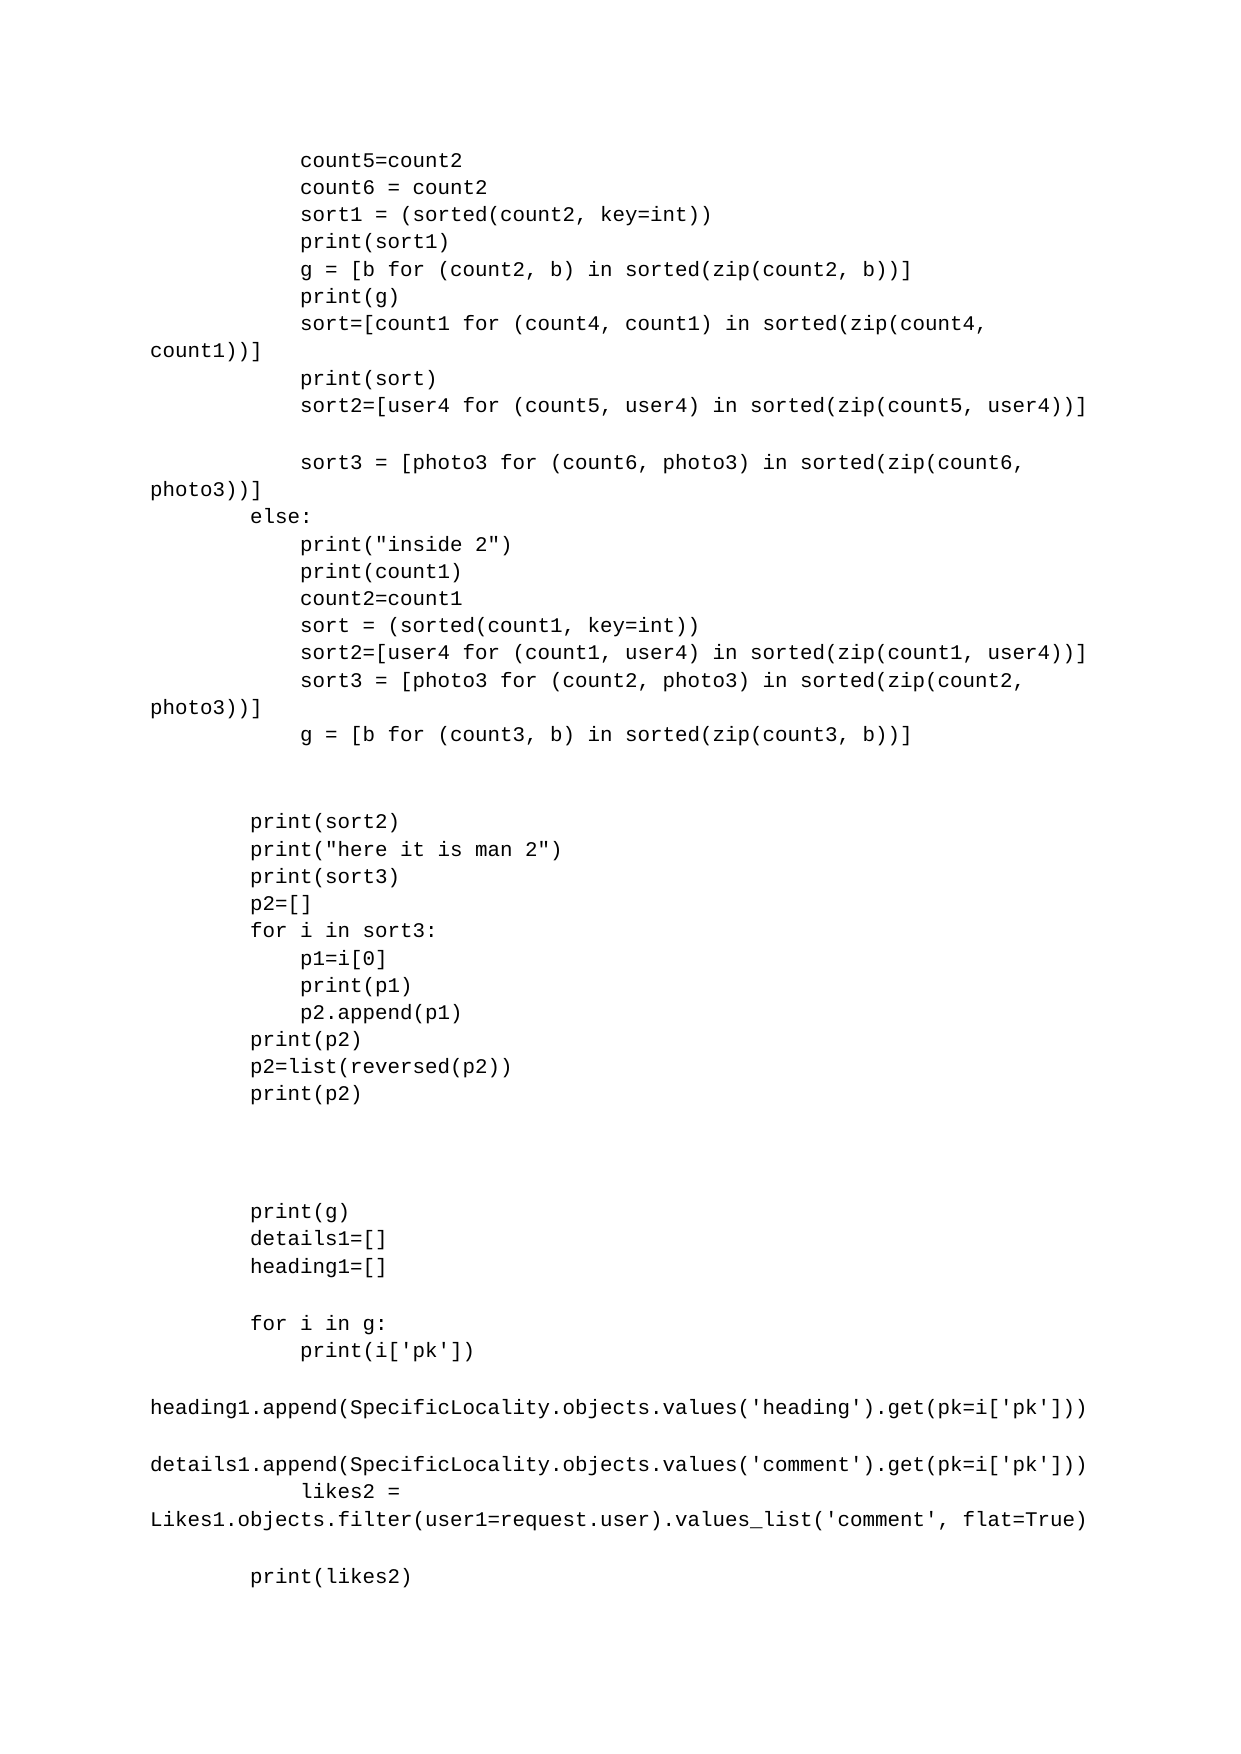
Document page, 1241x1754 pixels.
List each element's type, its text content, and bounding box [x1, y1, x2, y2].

text else: [150, 506, 1090, 530]
text sort2=[user4 for (count1, user4) in sorted(zip(count1, user4))] [150, 642, 1090, 666]
text print(likes2) [150, 1566, 1090, 1590]
text print("here it is man 2") [150, 839, 1090, 862]
text heading1=[] [150, 1256, 1090, 1279]
text print(sort1) [150, 232, 1090, 255]
text g = [b for (count2, b) in sorted(zip(count2, b))] [150, 259, 1090, 282]
text print(p2) [150, 1029, 1090, 1053]
text sort=[count1 for (count4, count1) in sorted(zip(count4, count1))] [150, 313, 1090, 364]
text g = [b for (count3, b) in sorted(zip(count3, b))] [150, 724, 1090, 748]
text sort3 = [photo3 for (count6, photo3) in sorted(zip(count6, photo3))] [150, 452, 1090, 503]
text print(p1) [150, 975, 1090, 998]
text count2=count1 [150, 588, 1090, 612]
text print(sort2) [150, 812, 1090, 835]
text print(sort) [150, 367, 1090, 391]
text p2=list(reversed(p2)) [150, 1056, 1090, 1080]
text print(i['pk']) [150, 1340, 1090, 1364]
text p1=i[0] [150, 947, 1090, 971]
text sort3 = [photo3 for (count2, photo3) in sorted(zip(count2, photo3))] [150, 669, 1090, 720]
text for i in sort3: [150, 920, 1090, 944]
text count5=count2 [150, 150, 1090, 174]
text for i in g: [150, 1313, 1090, 1337]
text sort1 = (sorted(count2, key=int)) [150, 204, 1090, 228]
text print(g) [150, 286, 1090, 309]
text print(g) [150, 1201, 1090, 1225]
text details1=[] [150, 1228, 1090, 1252]
text p2.append(p1) [150, 1002, 1090, 1026]
text heading1.append(SpecificLocality.objects.values('heading').get(pk=i['pk'])) [150, 1367, 1090, 1421]
text sort2=[user4 for (count5, user4) in sorted(zip(count5, user4))] [150, 395, 1090, 418]
text count6 = count2 [150, 177, 1090, 201]
text details1.append(SpecificLocality.objects.values('comment').get(pk=i['pk'])) [150, 1424, 1090, 1478]
text print(count1) [150, 561, 1090, 584]
text print(sort3) [150, 866, 1090, 889]
text p2=[] [150, 893, 1090, 917]
text print("inside 2") [150, 534, 1090, 557]
text print(p2) [150, 1083, 1090, 1107]
text likes2 = Likes1.objects.filter(user1=request.user).values_list('comment', flat=True) [150, 1482, 1090, 1532]
text sort = (sorted(count1, key=int)) [150, 615, 1090, 639]
